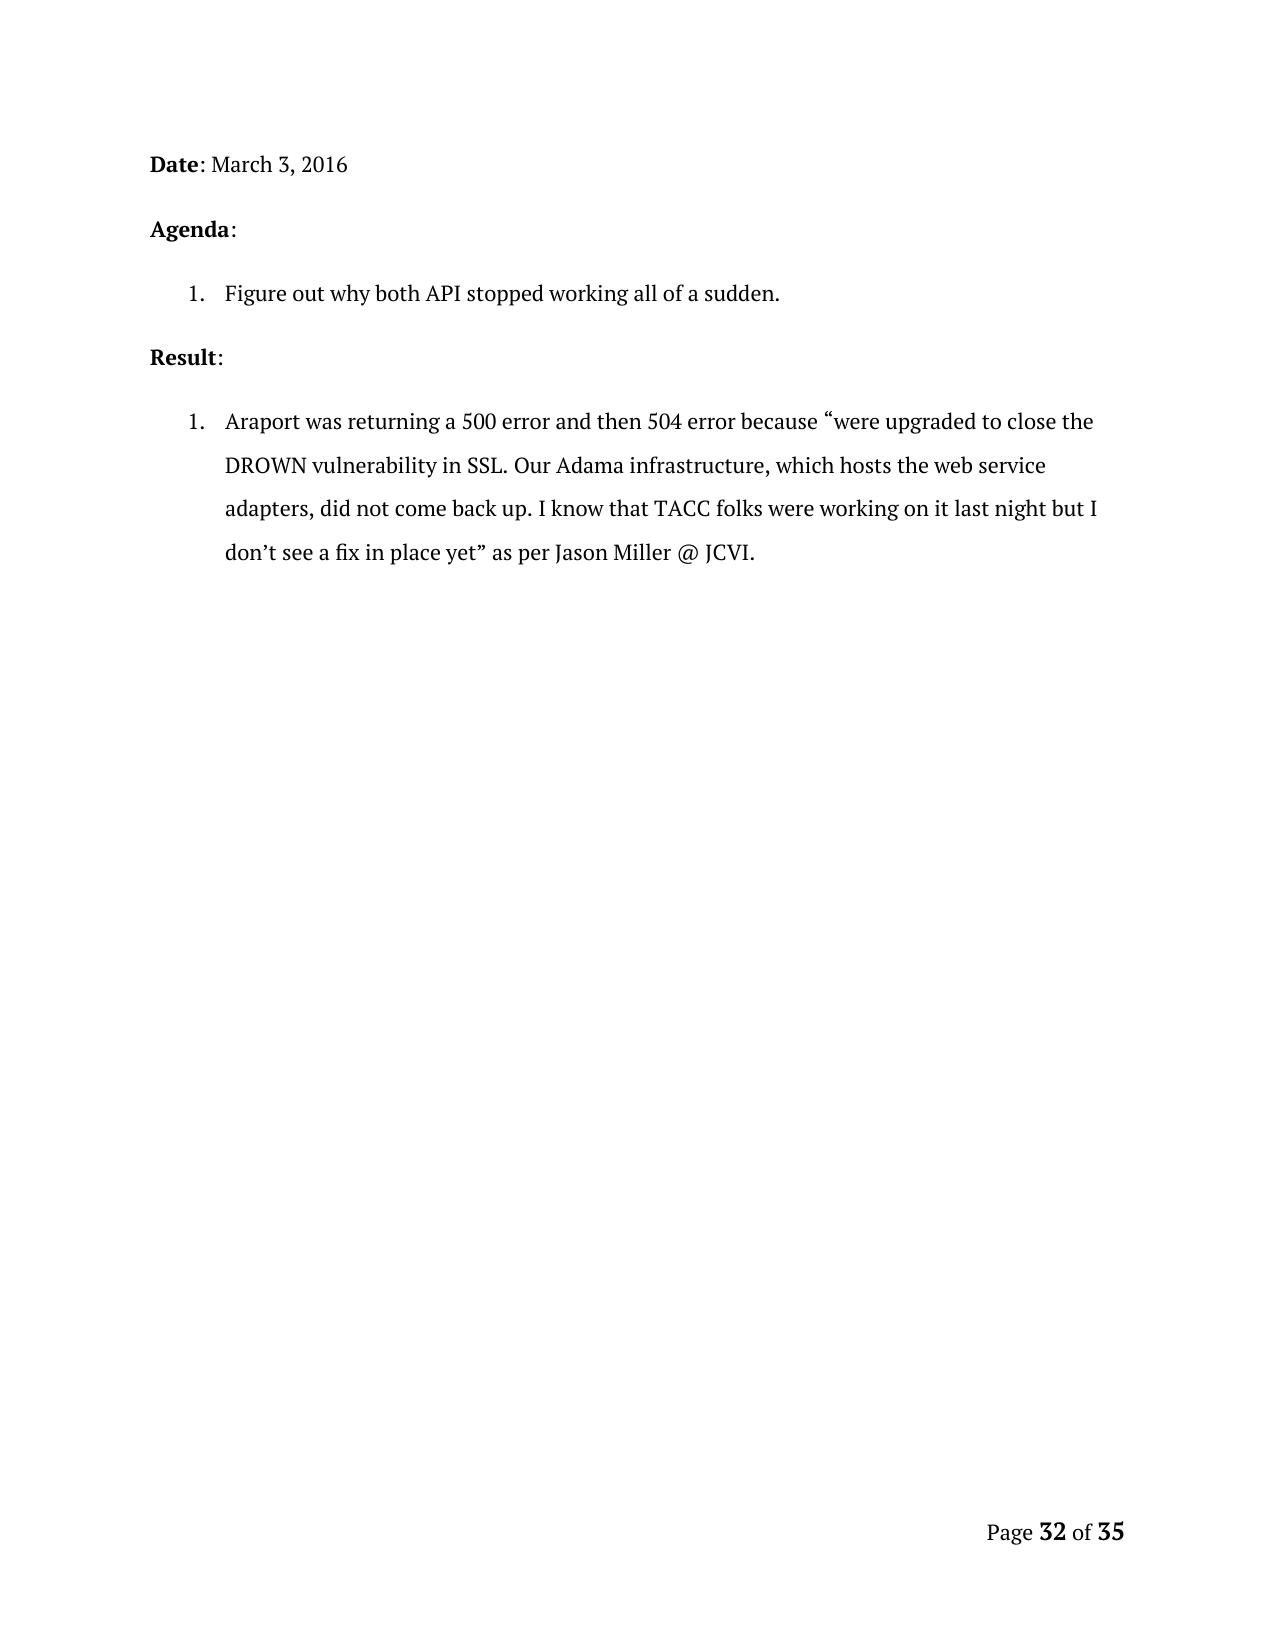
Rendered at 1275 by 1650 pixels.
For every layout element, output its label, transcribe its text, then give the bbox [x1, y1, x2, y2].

text Agenda: [150, 214, 1125, 243]
text Result: [150, 343, 1125, 372]
text Date: March 3, 2016 [150, 150, 1125, 179]
list Figure out why both API stopped working all of a sudden. [187, 278, 1125, 307]
list Araport was returning a 500 error and then 504 error because “were upgraded to close the DROWN vulnerability in SSL. Our Adama infrastructure, which hosts the web service adapters, did not come back up. I know that TACC folks were working on it last night but I don’t see a fix in place yet” as per Jason Miller @ JCVI. [187, 407, 1125, 566]
